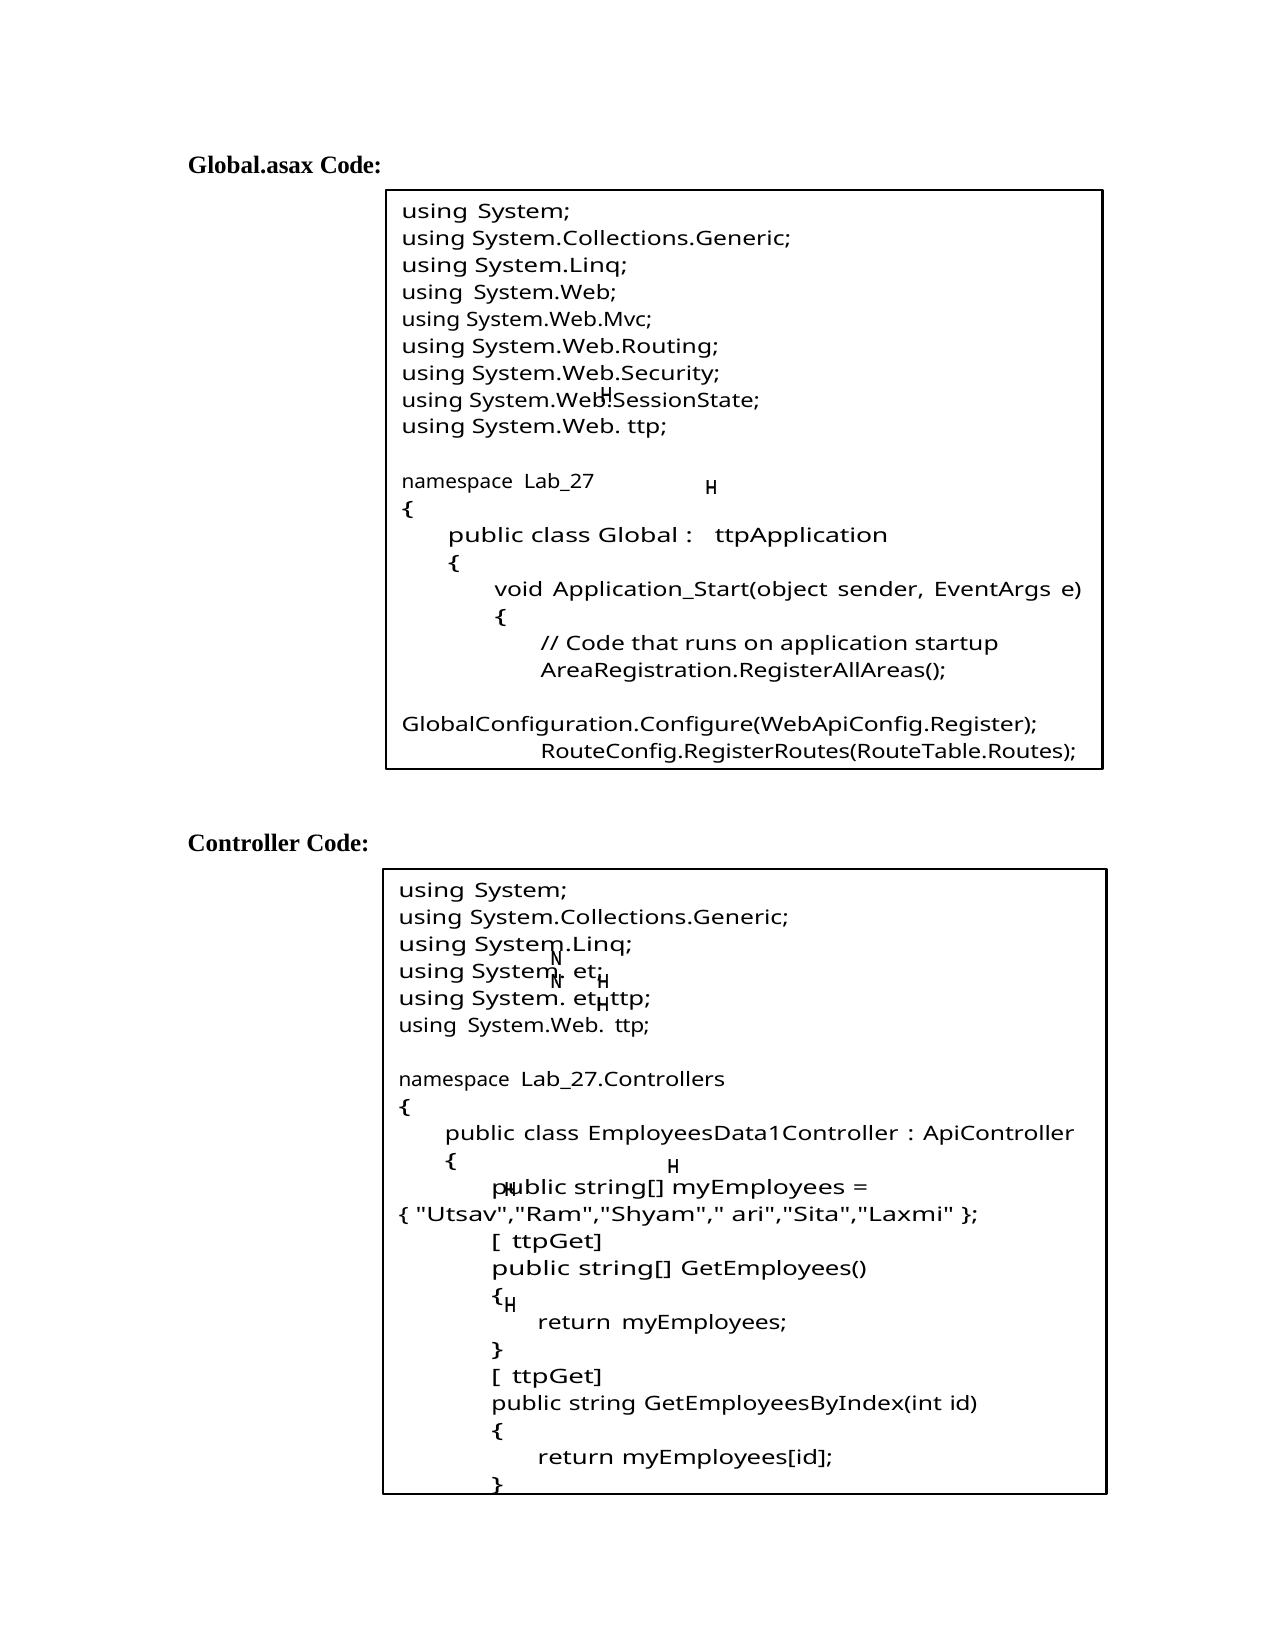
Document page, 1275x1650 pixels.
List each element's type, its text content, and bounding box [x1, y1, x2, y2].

text Controller Code: [187, 828, 1162, 857]
picture [505, 1182, 515, 1196]
picture [598, 974, 608, 988]
picture [668, 1159, 678, 1173]
picture [551, 974, 561, 988]
picture [551, 951, 561, 965]
picture [706, 480, 716, 494]
picture [505, 1297, 515, 1312]
picture [597, 997, 608, 1011]
picture [601, 387, 611, 402]
